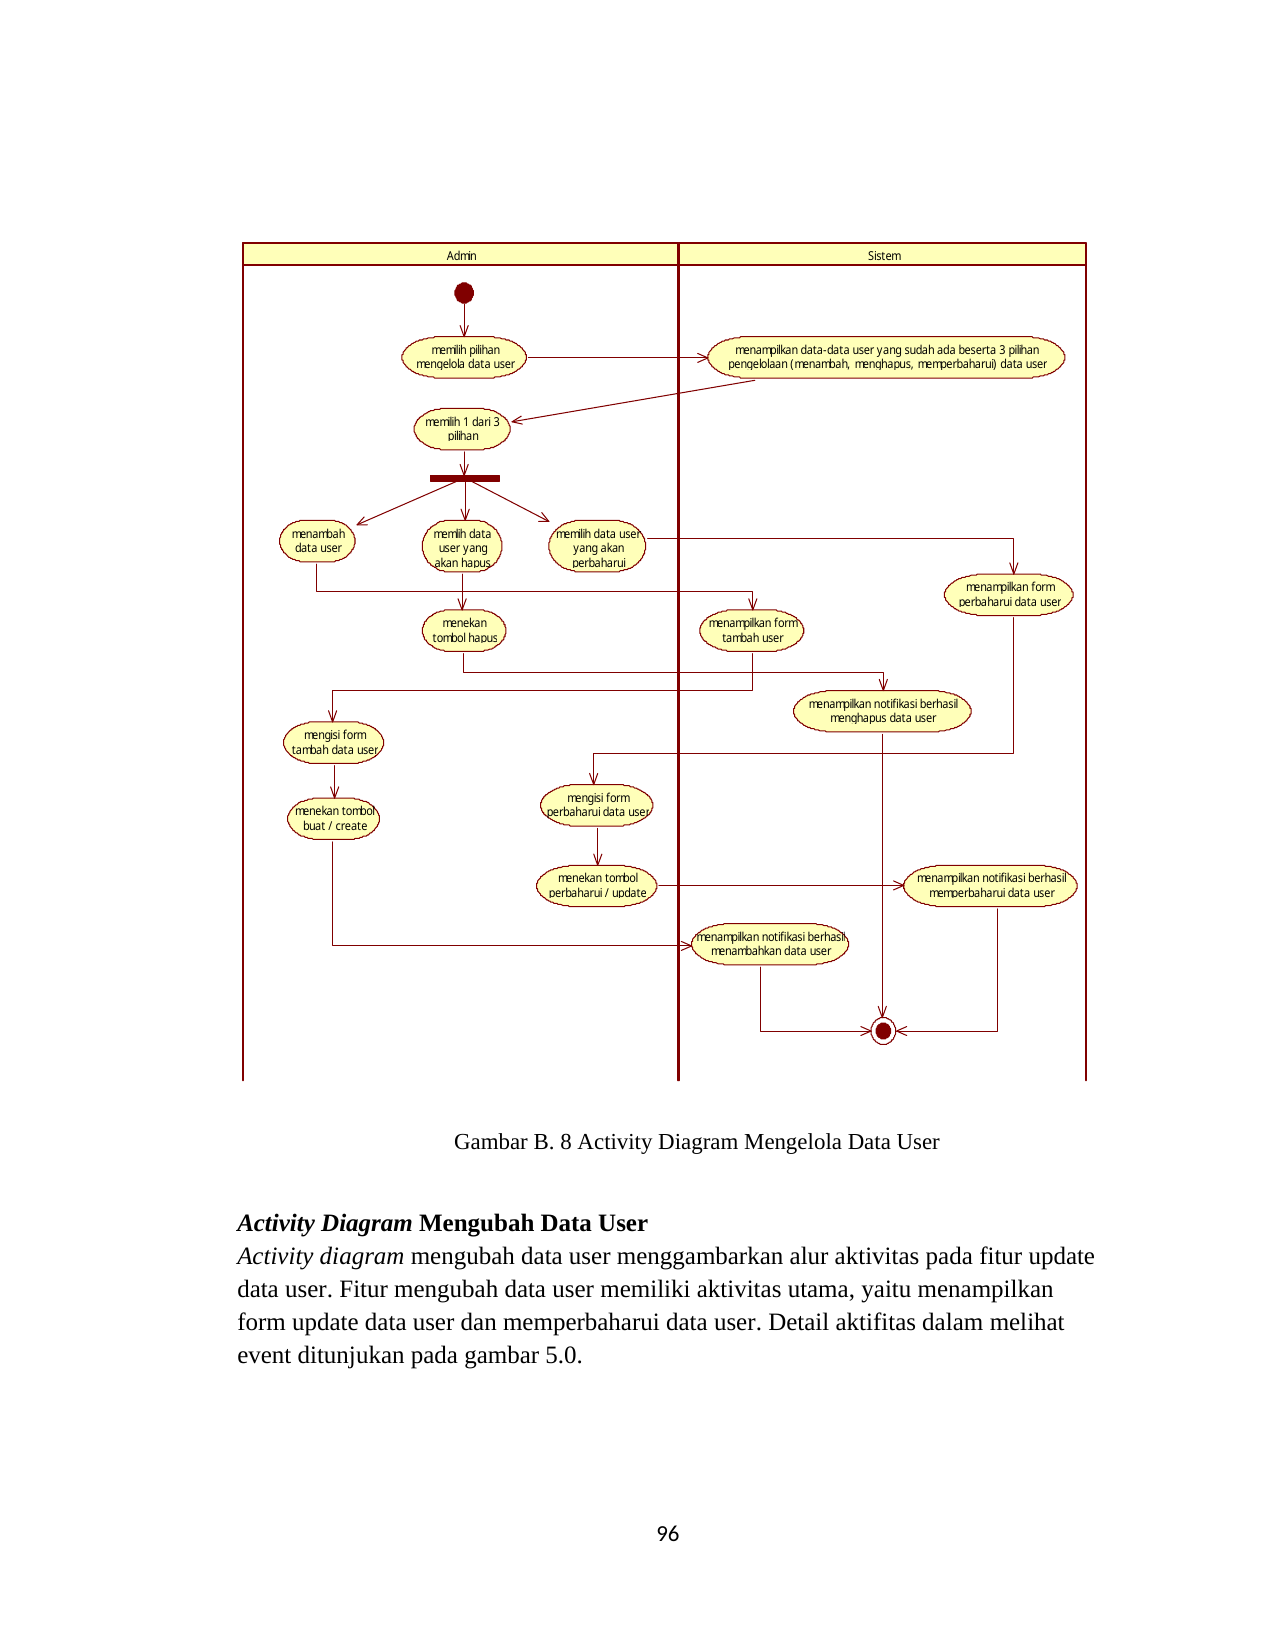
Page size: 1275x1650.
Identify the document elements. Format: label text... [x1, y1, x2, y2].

text Activity diagram mengubah data user menggambarkan alur aktivitas pada fitur update data user. Fitur mengubah data user memiliki aktivitas utama, yaitu menampilkan form update data user dan memperbaharui data user. Detail aktifitas dalam melihat event ditunjukan pada gambar 5.0. [237, 1241, 1098, 1369]
subtitle Activity Diagram Mengubah Data User [237, 1208, 1098, 1237]
